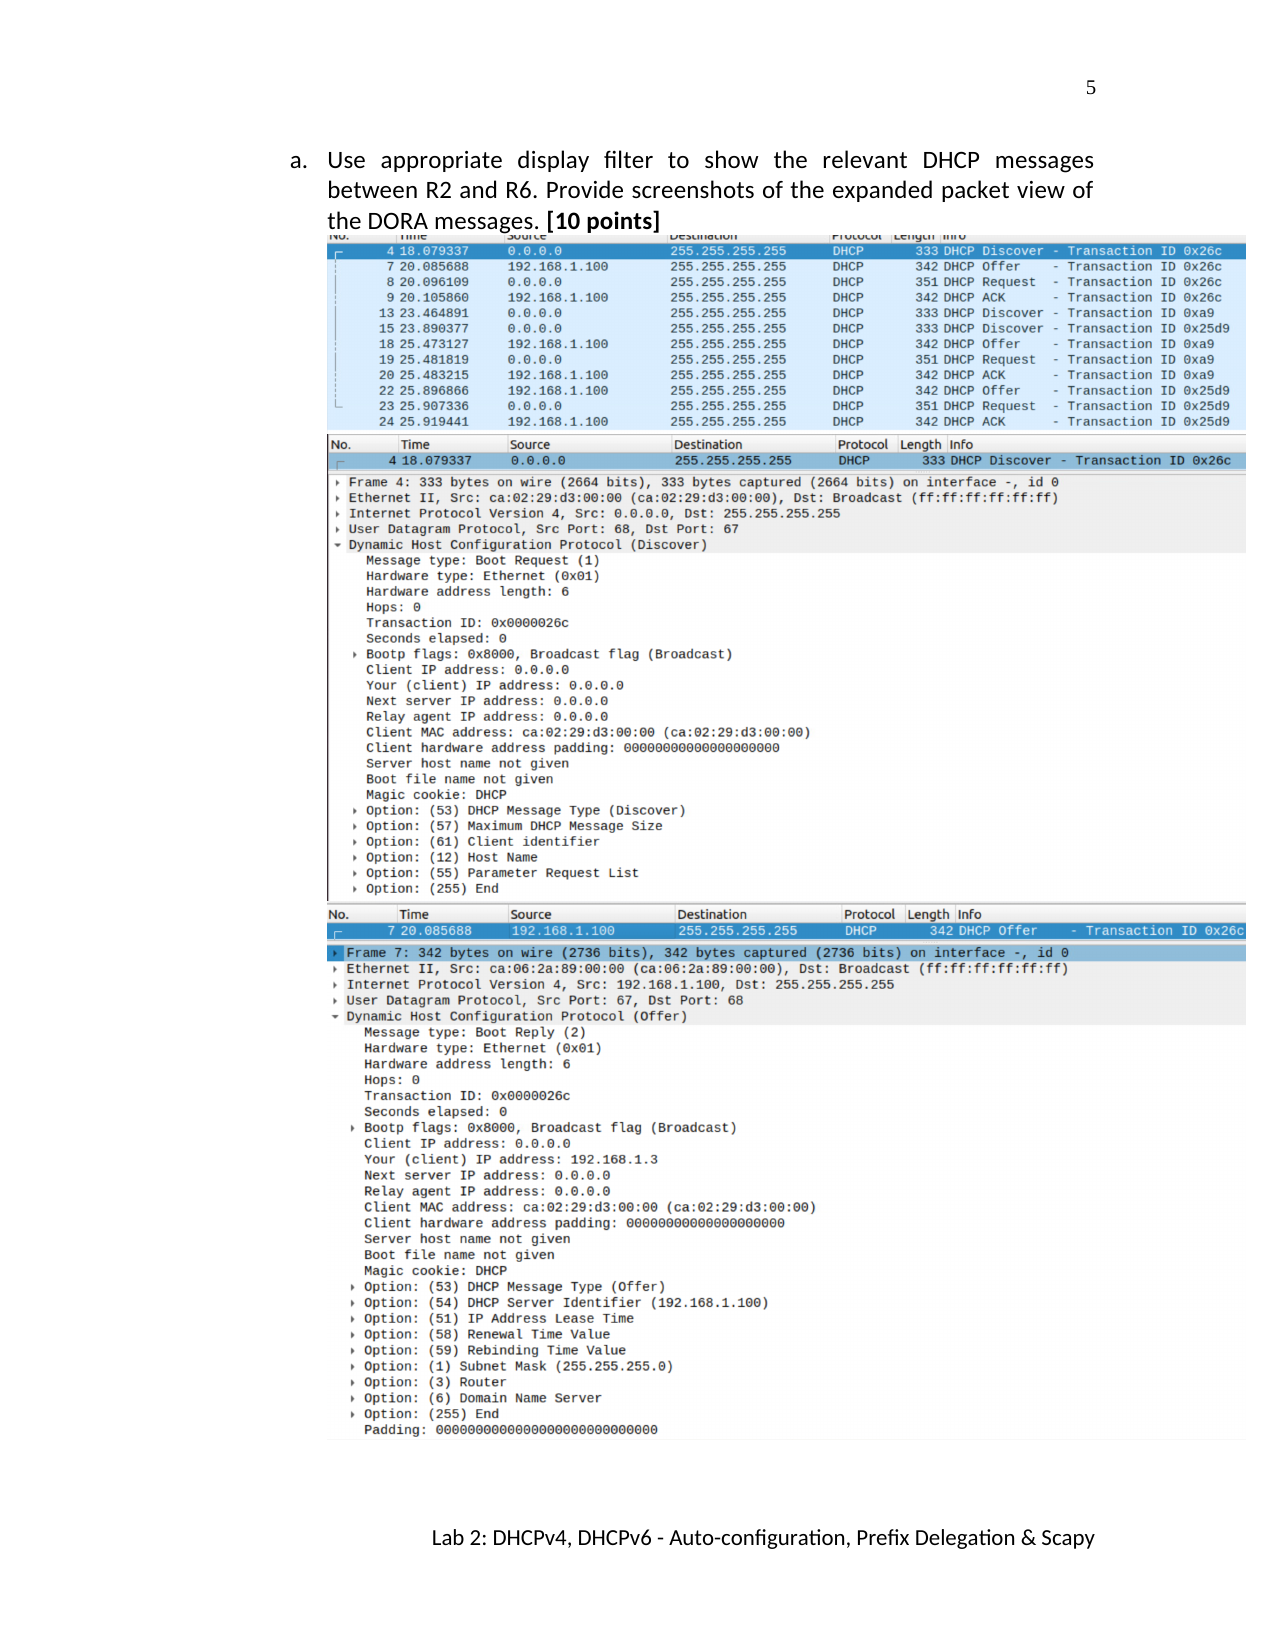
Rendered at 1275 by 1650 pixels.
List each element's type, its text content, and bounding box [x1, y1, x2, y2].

picture [327, 235, 1246, 1440]
list Use appropriate display filter to show the relevant DHCP messages between R2 and R6. Provide screenshots of the expanded packet view of the DORA messages. [10 points] [289, 144, 1096, 235]
